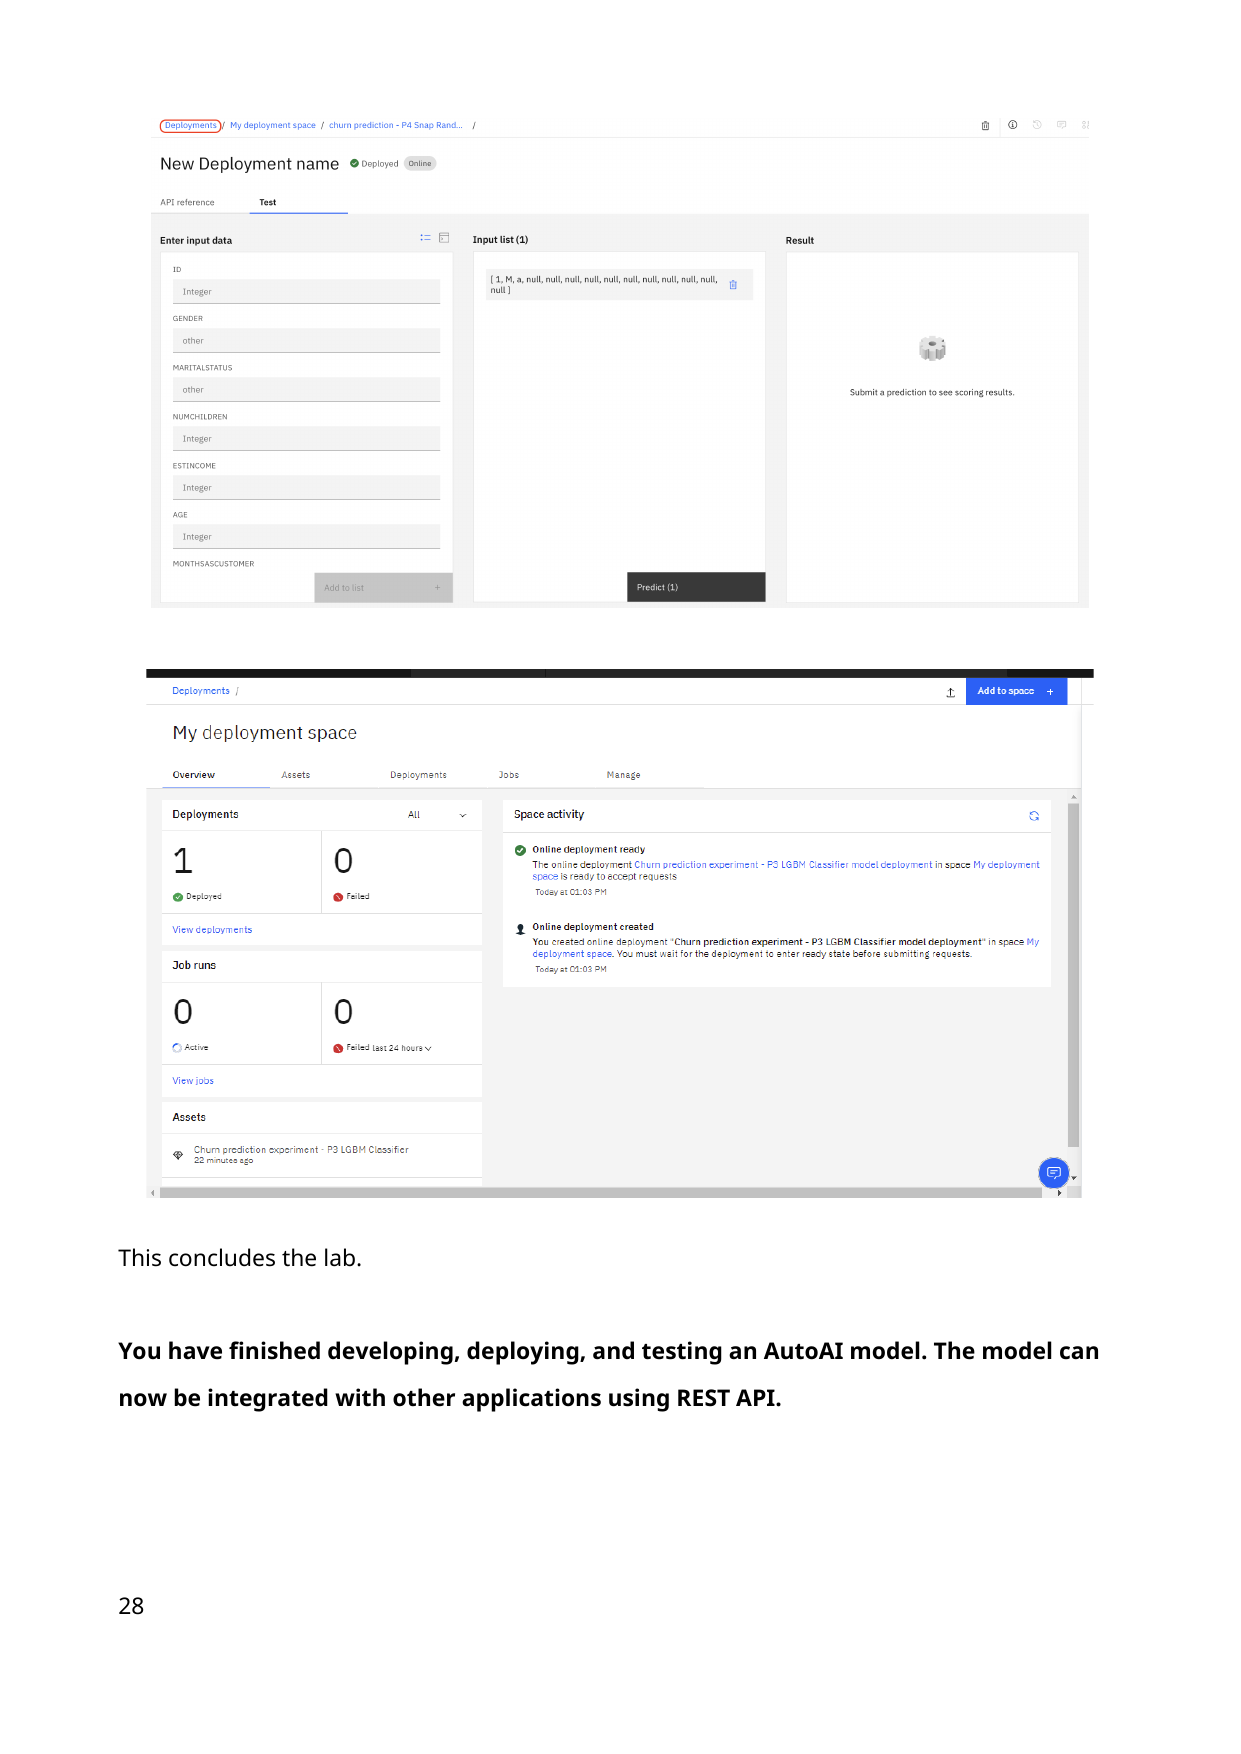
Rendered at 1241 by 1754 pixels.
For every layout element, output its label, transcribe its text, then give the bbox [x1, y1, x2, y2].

picture [151, 118, 1089, 608]
picture [146, 669, 1094, 1198]
text You have finished developing, deploying, and testing an AutoAI model. The model can now be integrated with other applications using REST API. [118, 1335, 1122, 1413]
text This concludes the lab. [118, 1242, 1122, 1273]
